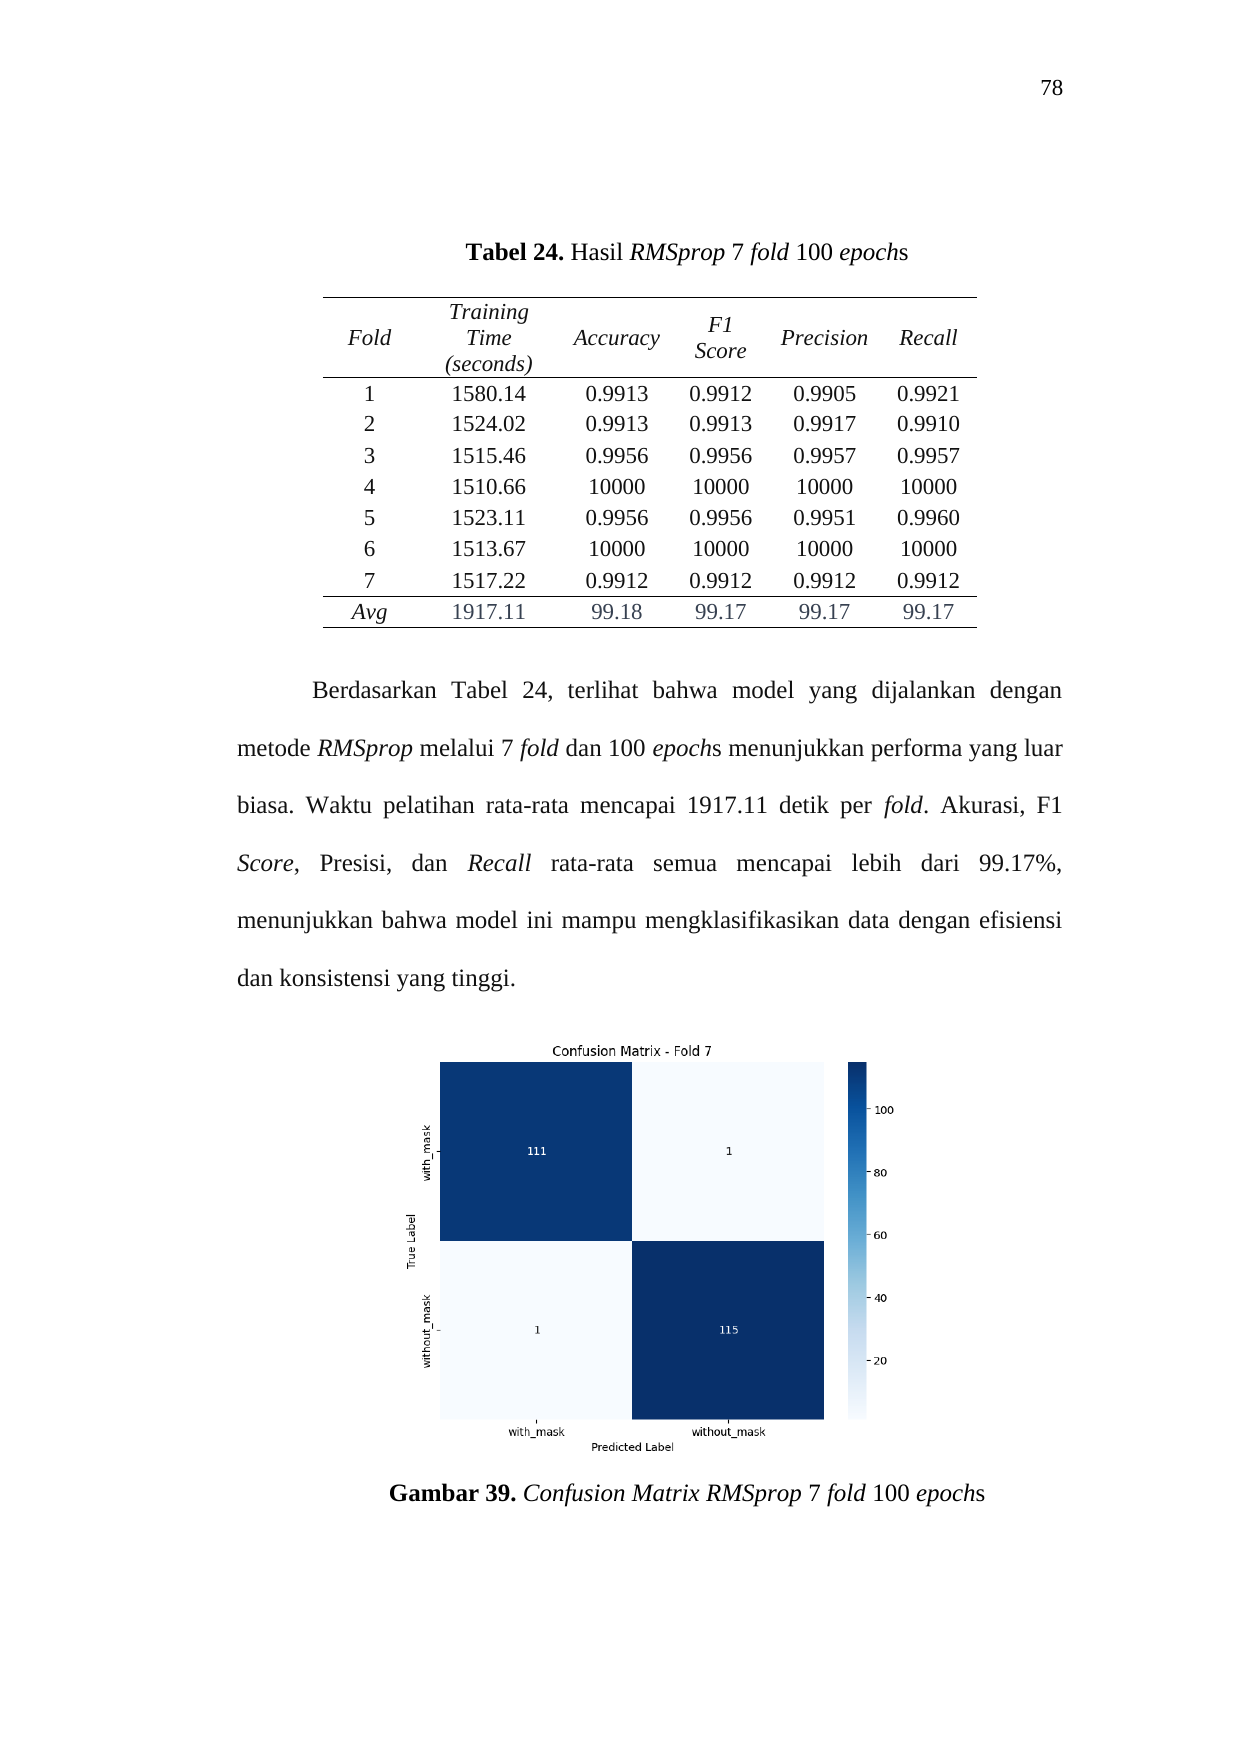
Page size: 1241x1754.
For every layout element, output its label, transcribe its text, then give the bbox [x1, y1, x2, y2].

table_cell 1517.22 [416, 564, 562, 596]
table_header Training Time (seconds) [416, 298, 562, 377]
table_cell 10000 [880, 533, 977, 564]
table_cell 0.9905 [769, 378, 880, 408]
table_cell 0.9912 [880, 564, 977, 596]
table_header Recall [880, 298, 977, 377]
table_cell 7 [323, 564, 416, 596]
table_cell 10000 [672, 533, 769, 564]
table_header Precision [769, 298, 880, 377]
table_cell 0.9912 [672, 564, 769, 596]
table_cell 0.9956 [672, 439, 769, 471]
table_cell 0.9957 [880, 439, 977, 471]
table_cell Avg [323, 597, 416, 627]
table_cell 10000 [562, 533, 672, 564]
table_cell 0.9956 [562, 439, 672, 471]
table_cell 1917.11 [416, 597, 562, 627]
table_cell 1580.14 [416, 378, 562, 408]
table_cell 0.9913 [672, 408, 769, 439]
text Tabel 24. Hasil RMSprop 7 fold 100 epochs [311, 237, 1063, 266]
table_cell 0.9913 [562, 408, 672, 439]
table_cell 1513.67 [416, 533, 562, 564]
table_cell 1524.02 [416, 408, 562, 439]
table_cell 0.9912 [769, 564, 880, 596]
table_cell 0.9956 [562, 502, 672, 533]
table_cell 0.9912 [562, 564, 672, 596]
table_cell 5 [323, 502, 416, 533]
table_cell 1510.66 [416, 471, 562, 502]
table_cell 1 [323, 378, 416, 408]
table_cell 10000 [880, 471, 977, 502]
table_cell 3 [323, 439, 416, 471]
table_cell 4 [323, 471, 416, 502]
table_cell 99.17 [672, 597, 769, 627]
table_cell 0.9956 [672, 502, 769, 533]
table_cell 2 [323, 408, 416, 439]
table_cell 0.9912 [672, 378, 769, 408]
text Berdasarkan Tabel 24, terlihat bahwa model yang dijalankan dengan metode RMSprop melalui 7 fold dan 100 epochs menunjukkan performa yang luar biasa. Waktu pelatihan rata-rata mencapai 1917.11 detik per fold. Akurasi, F1 Score, Presisi, dan Recall rata-rata semua mencapai lebih dari 99.17%, menunjukkan bahwa model ini mampu mengklasifikasikan data dengan efisiensi dan konsistensi yang tinggi. [237, 676, 1063, 992]
table_cell 99.17 [880, 597, 977, 627]
table_cell 6 [323, 533, 416, 564]
table_cell 10000 [562, 471, 672, 502]
table_cell 10000 [769, 533, 880, 564]
table_header F1 Score [672, 298, 769, 377]
table_cell 99.18 [562, 597, 672, 627]
table_cell 0.9951 [769, 502, 880, 533]
table_cell 1515.46 [416, 439, 562, 471]
table_cell 0.9960 [880, 502, 977, 533]
table_header Accuracy [562, 298, 672, 377]
table_cell 0.9957 [769, 439, 880, 471]
table_cell 10000 [672, 471, 769, 502]
table_cell 0.9910 [880, 408, 977, 439]
text Gambar 39. Confusion Matrix RMSprop 7 fold 100 epochs [311, 1478, 1063, 1507]
table_cell 0.9913 [562, 378, 672, 408]
table_header Fold [323, 298, 416, 377]
picture [399, 1037, 901, 1460]
table_cell 0.9921 [880, 378, 977, 408]
table_cell 10000 [769, 471, 880, 502]
table_cell 99.17 [769, 597, 880, 627]
table_cell 1523.11 [416, 502, 562, 533]
table_cell 0.9917 [769, 408, 880, 439]
